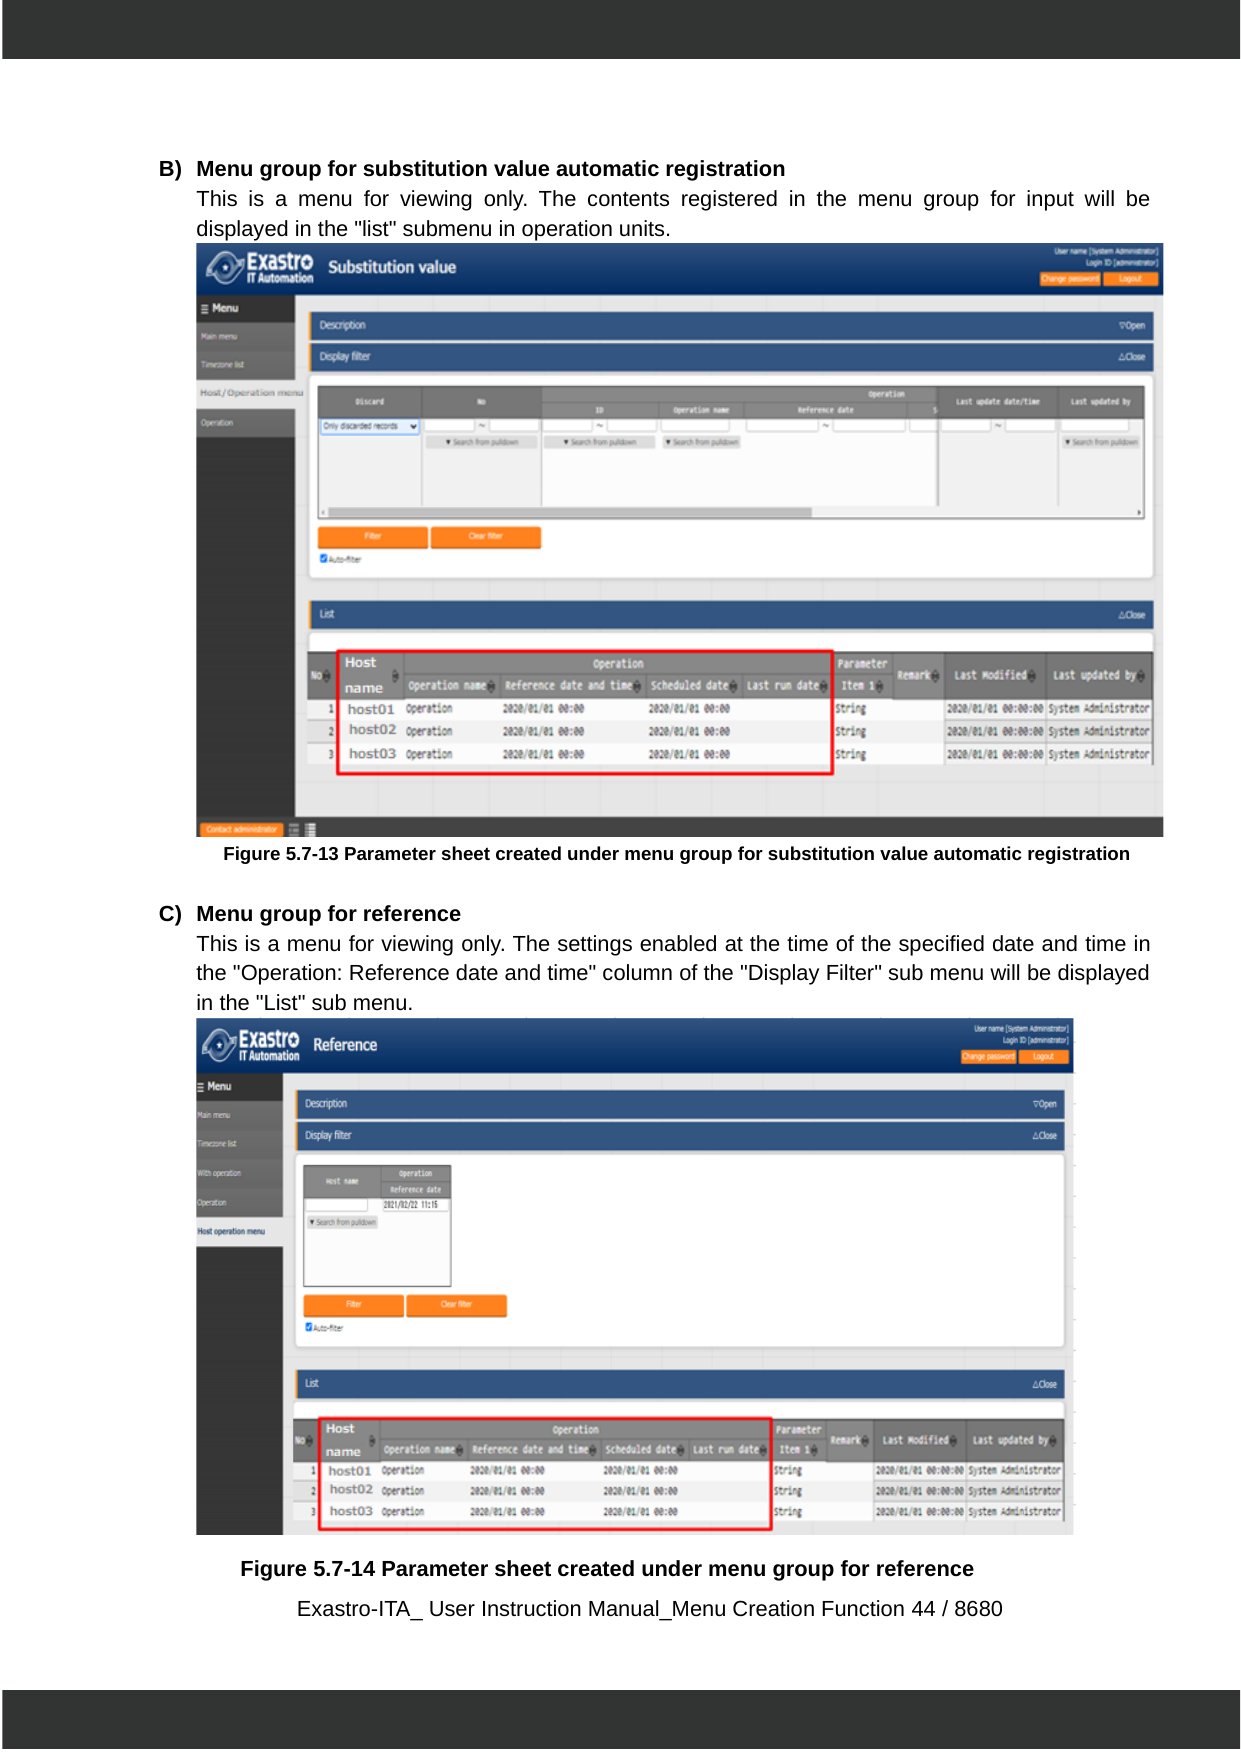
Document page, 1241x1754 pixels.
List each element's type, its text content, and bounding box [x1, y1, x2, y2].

text Figure 5.7-13 Parameter sheet created under menu group for substitution value automatic registration [148, 839, 1152, 869]
list This is a menu for viewing only. The settings enabled at the time of the specified date and time in the "Operation: Reference date and time" column of the "Display Filter" sub menu will be displayed in the "List" sub menu. [196, 928, 1152, 1018]
list Figure 5.7-14 Parameter sheet created under menu group for reference [196, 1554, 1152, 1584]
picture [196, 243, 1164, 837]
list This is a menu for viewing only. The contents registered in the menu group for input will be displayed in the "list" submenu in operation units. [196, 183, 1152, 243]
list Menu group for substitution value automatic registration [159, 154, 1152, 183]
picture [2, 0, 1241, 59]
picture [2, 1690, 1241, 1749]
picture [196, 1017, 1076, 1535]
list Menu group for reference [159, 898, 1152, 928]
